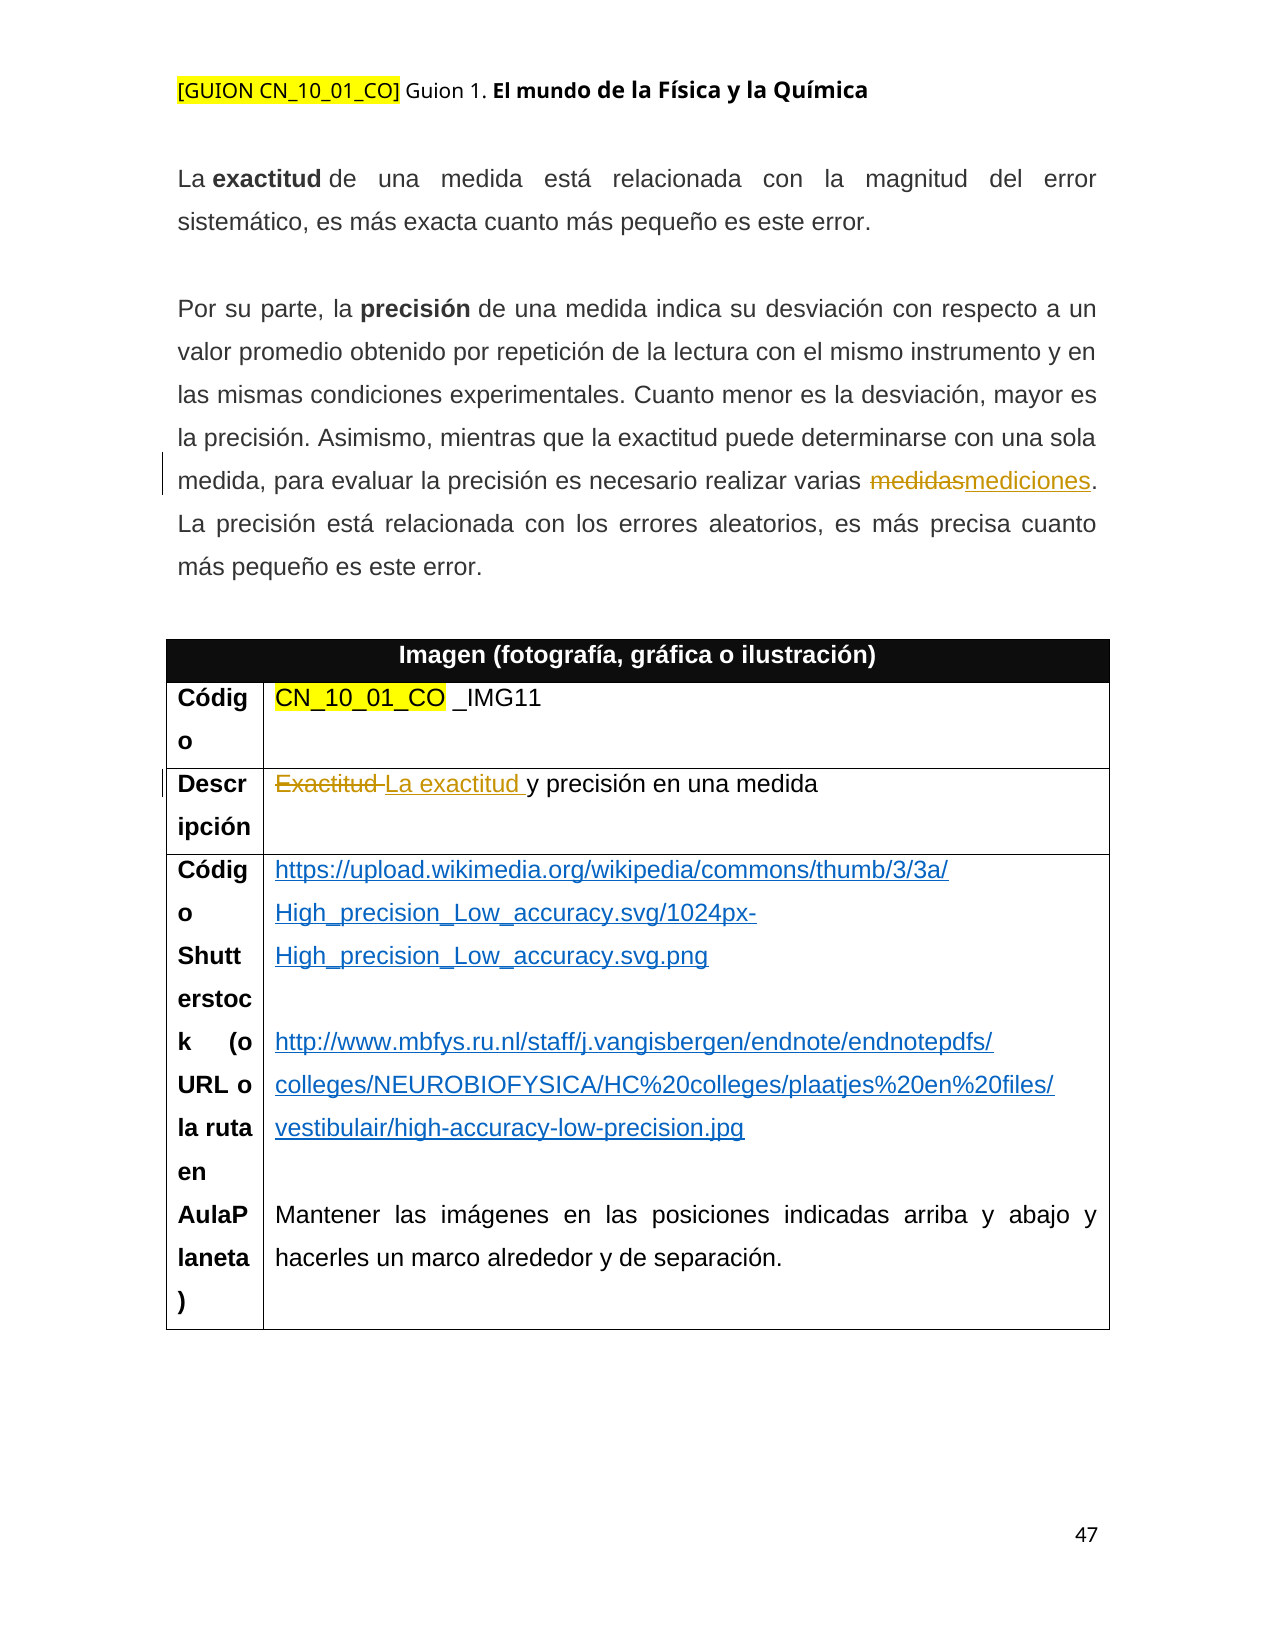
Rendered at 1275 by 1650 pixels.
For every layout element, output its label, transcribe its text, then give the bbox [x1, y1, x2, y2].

table_header Imagen (fotografía, gráfica o ilustración) [167, 640, 1109, 682]
table_cell Código [167, 683, 263, 768]
table_cell CN_10_01_CO _IMG11 [264, 683, 1109, 768]
table_cell y precisión en una medida [264, 769, 1109, 854]
table_cell Descripción [167, 769, 263, 854]
text Por su parte, la precisión de una medida indica su desviación con respecto a un valor promedio obtenido por repetición de la lectura con el mismo instrumento y en las mismas condiciones experimentales. Cuanto menor es la desviación, mayor es la precisión. Asimismo, mientras que la exactitud puede determinarse con una sola medida, para evaluar la precisión es necesario realizar varias . La precisión está relacionada con los errores aleatorios, es más precisa cuanto más pequeño es este error. [177, 294, 1098, 581]
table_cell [167, 855, 263, 1329]
text La exactitud de una medida está relacionada con la magnitud del error sistemático, es más exacta cuanto más pequeño es este error. [177, 164, 1098, 236]
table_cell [264, 855, 1109, 1329]
